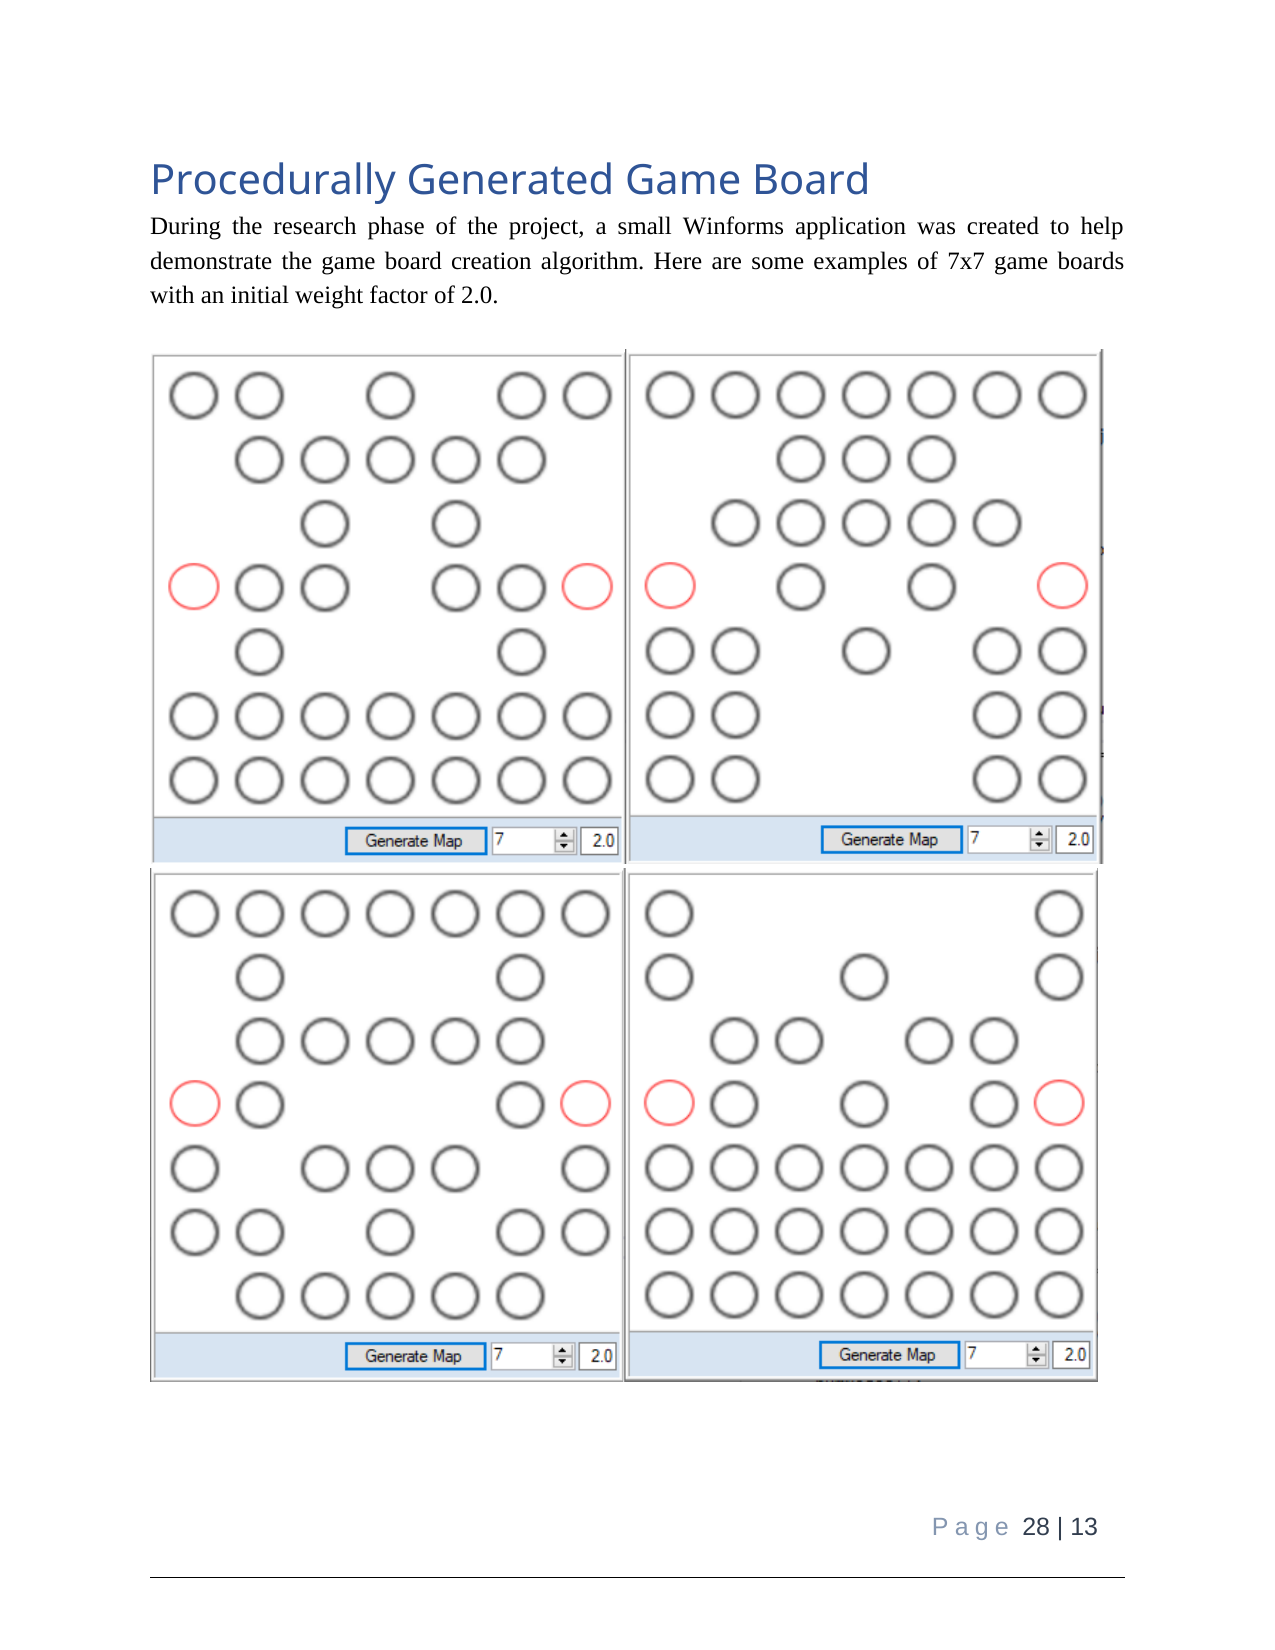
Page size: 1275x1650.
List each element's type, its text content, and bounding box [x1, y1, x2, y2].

picture [150, 868, 1098, 1382]
subtitle Procedurally Generated Game Board [150, 150, 1125, 207]
text During the research phase of the project, a small Winforms application was created to help demonstrate the game board creation algorithm. Here are some examples of 7x7 game boards with an initial weight factor of 2.0. [150, 211, 1125, 309]
picture [150, 349, 1104, 864]
